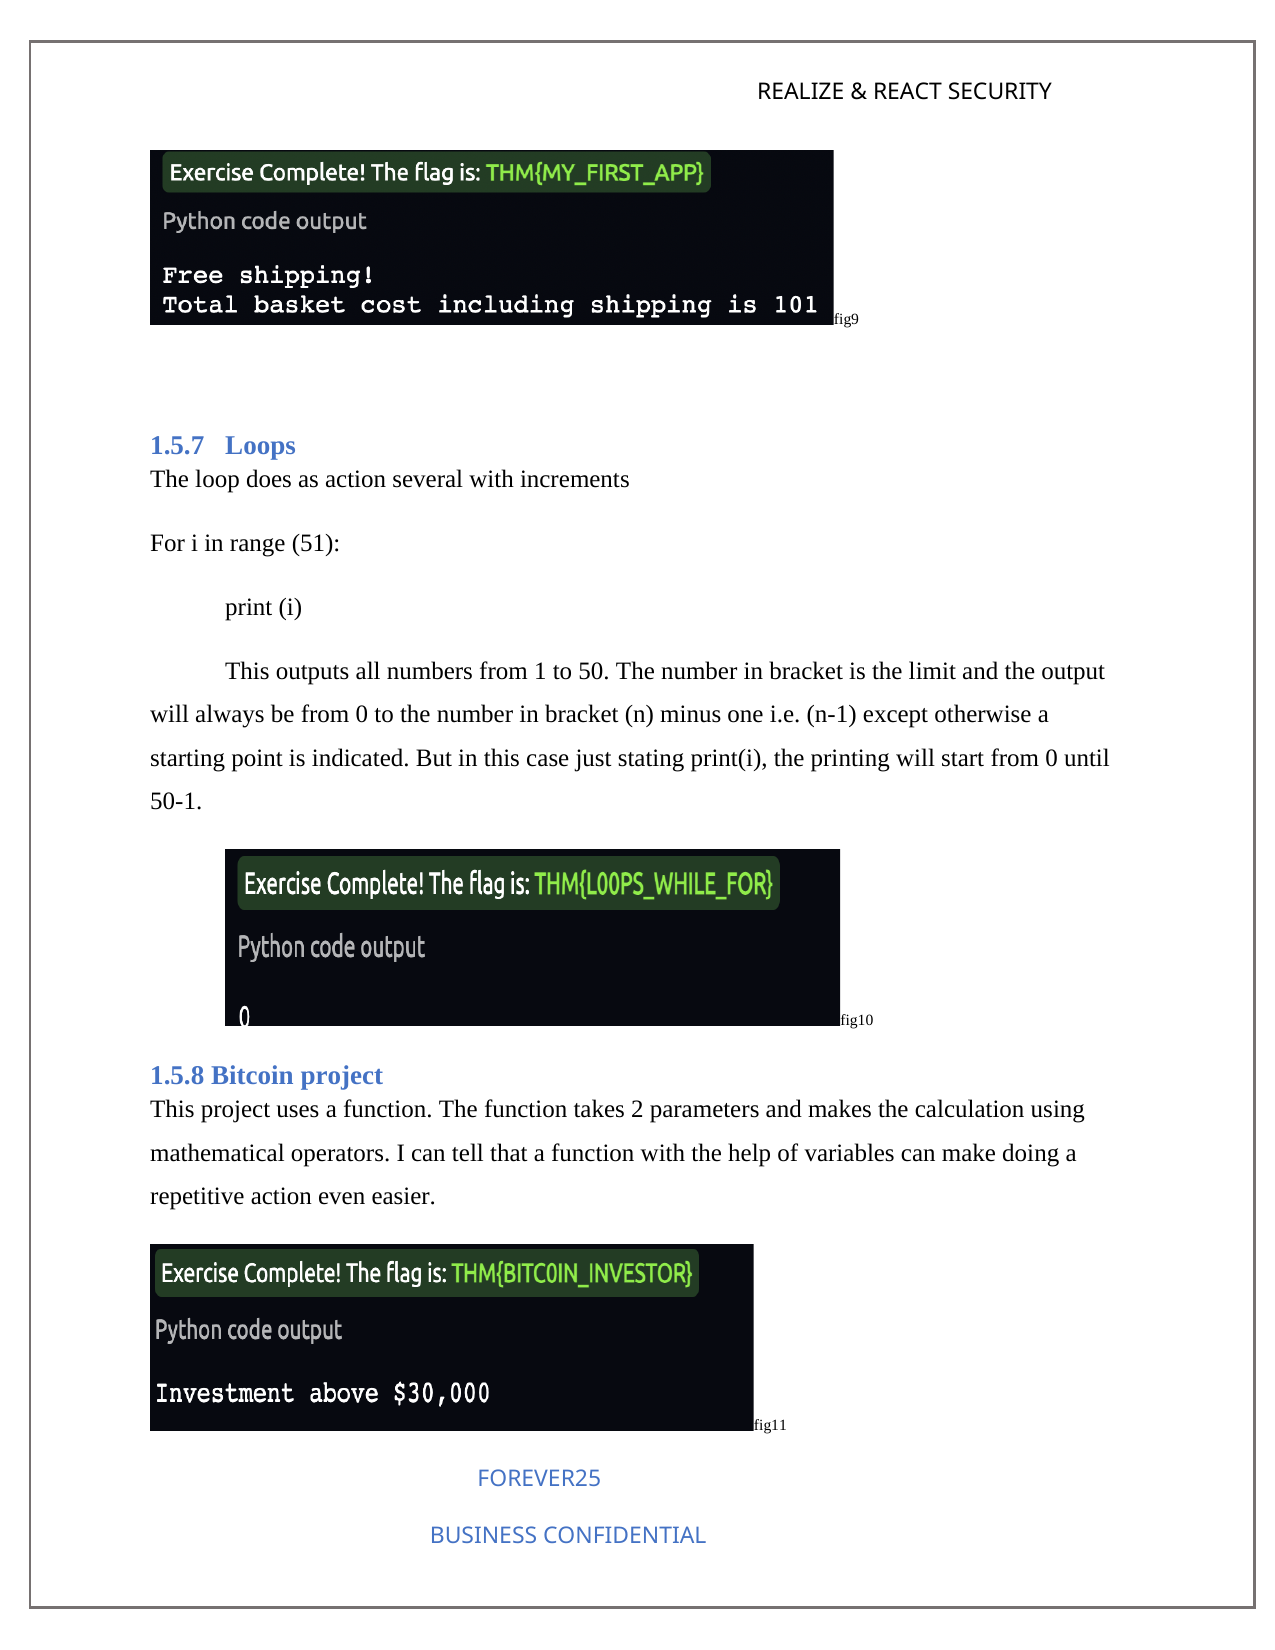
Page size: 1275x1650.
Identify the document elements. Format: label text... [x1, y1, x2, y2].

text print (i) [150, 592, 1125, 621]
picture [150, 150, 834, 325]
text This project uses a function. The function takes 2 parameters and makes the calculation using mathematical operators. I can tell that a function with the help of variables can make doing a repetitive action even easier. [150, 1094, 1125, 1209]
text This outputs all numbers from 1 to 50. The number in bracket is the limit and the output will always be from 0 to the number in bracket (n) minus one i.e. (n-1) except otherwise a starting point is indicated. But in this case just stating print(i), the printing will start from 0 until 50-1. [150, 656, 1125, 814]
picture [150, 1244, 754, 1431]
subtitle 1.5.7 Loops [150, 429, 1125, 460]
picture [225, 849, 841, 1026]
subtitle 1.5.8 Bitcoin project [150, 1059, 1125, 1090]
text For i in range (51): [150, 528, 1125, 557]
text The loop does as action several with increments [150, 464, 1125, 493]
